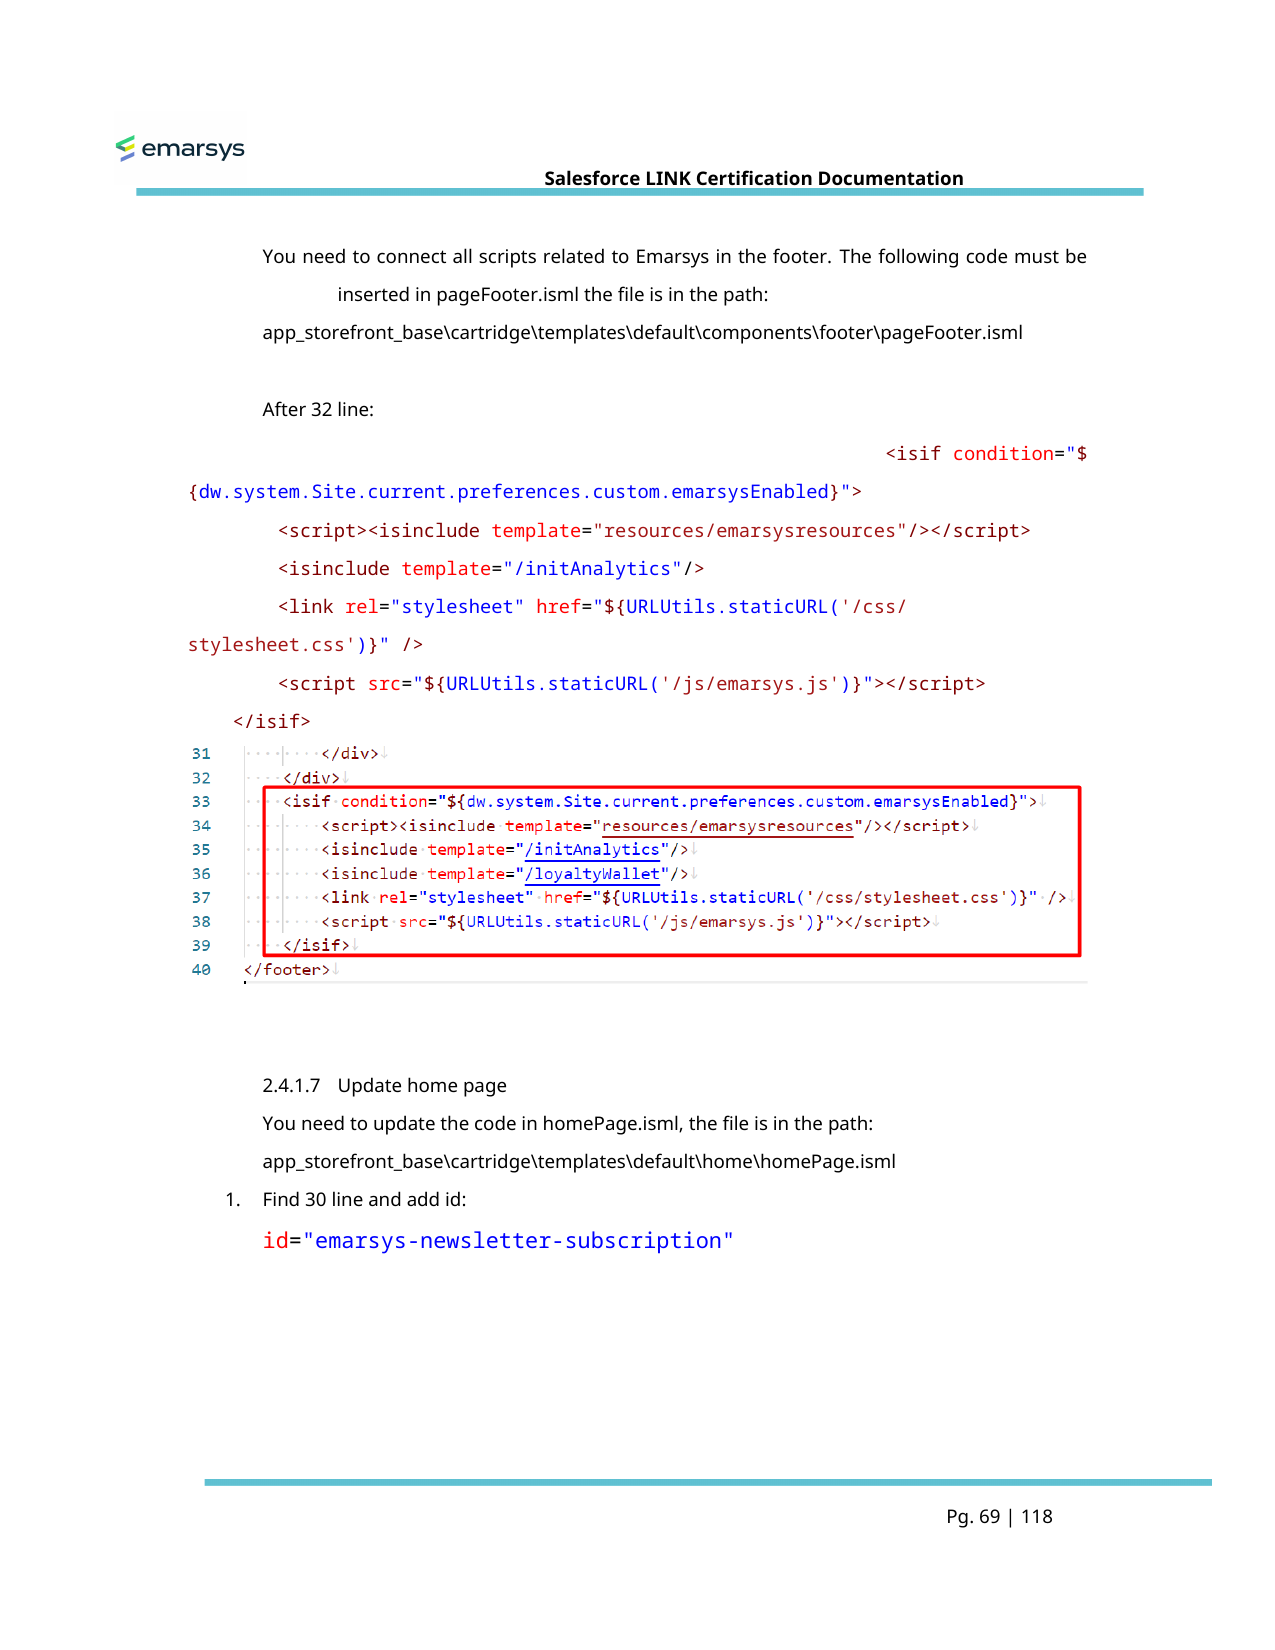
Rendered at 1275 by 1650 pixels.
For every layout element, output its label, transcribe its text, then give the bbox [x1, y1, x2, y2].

picture [204, 1479, 1212, 1486]
text <script src="${URLUtils.staticURL('/js/emarsys.js')}"></script> [187, 670, 1087, 695]
text app_storefront_base\cartridge\templates\default\home\homePage.isml [262, 1148, 1087, 1174]
picture [136, 188, 1144, 196]
text app_storefront_base\cartridge\templates\default\components\footer\pageFooter.isml [262, 319, 1087, 345]
list Find 30 line and add id: [225, 1187, 1087, 1212]
text <script><isinclude template="resources/emarsysresources"/></script> [187, 517, 1087, 542]
text </isif> [187, 708, 1087, 734]
list Update home page [262, 1072, 1087, 1097]
picture [187, 746, 1088, 984]
text <link rel="stylesheet" href="${URLUtils.staticURL('/css/stylesheet.css')}" /> [187, 593, 1087, 657]
text <isif condition="${dw.system.Site.current.preferences.custom.emarsysEnabled}"> [187, 441, 1087, 504]
text You need to connect all scripts related to Emarsys in the footer. The following code must be inserted in pageFooter.isml the file is in the path: [262, 243, 1087, 307]
text You need to update the code in homePage.isml, the file is in the path: [262, 1110, 1087, 1136]
text id="emarsys-newsletter-subscription" [262, 1225, 1087, 1255]
picture [113, 111, 247, 185]
text After 32 line: [262, 396, 1087, 422]
text <isinclude template="/initAnalytics"/> [187, 555, 1087, 581]
